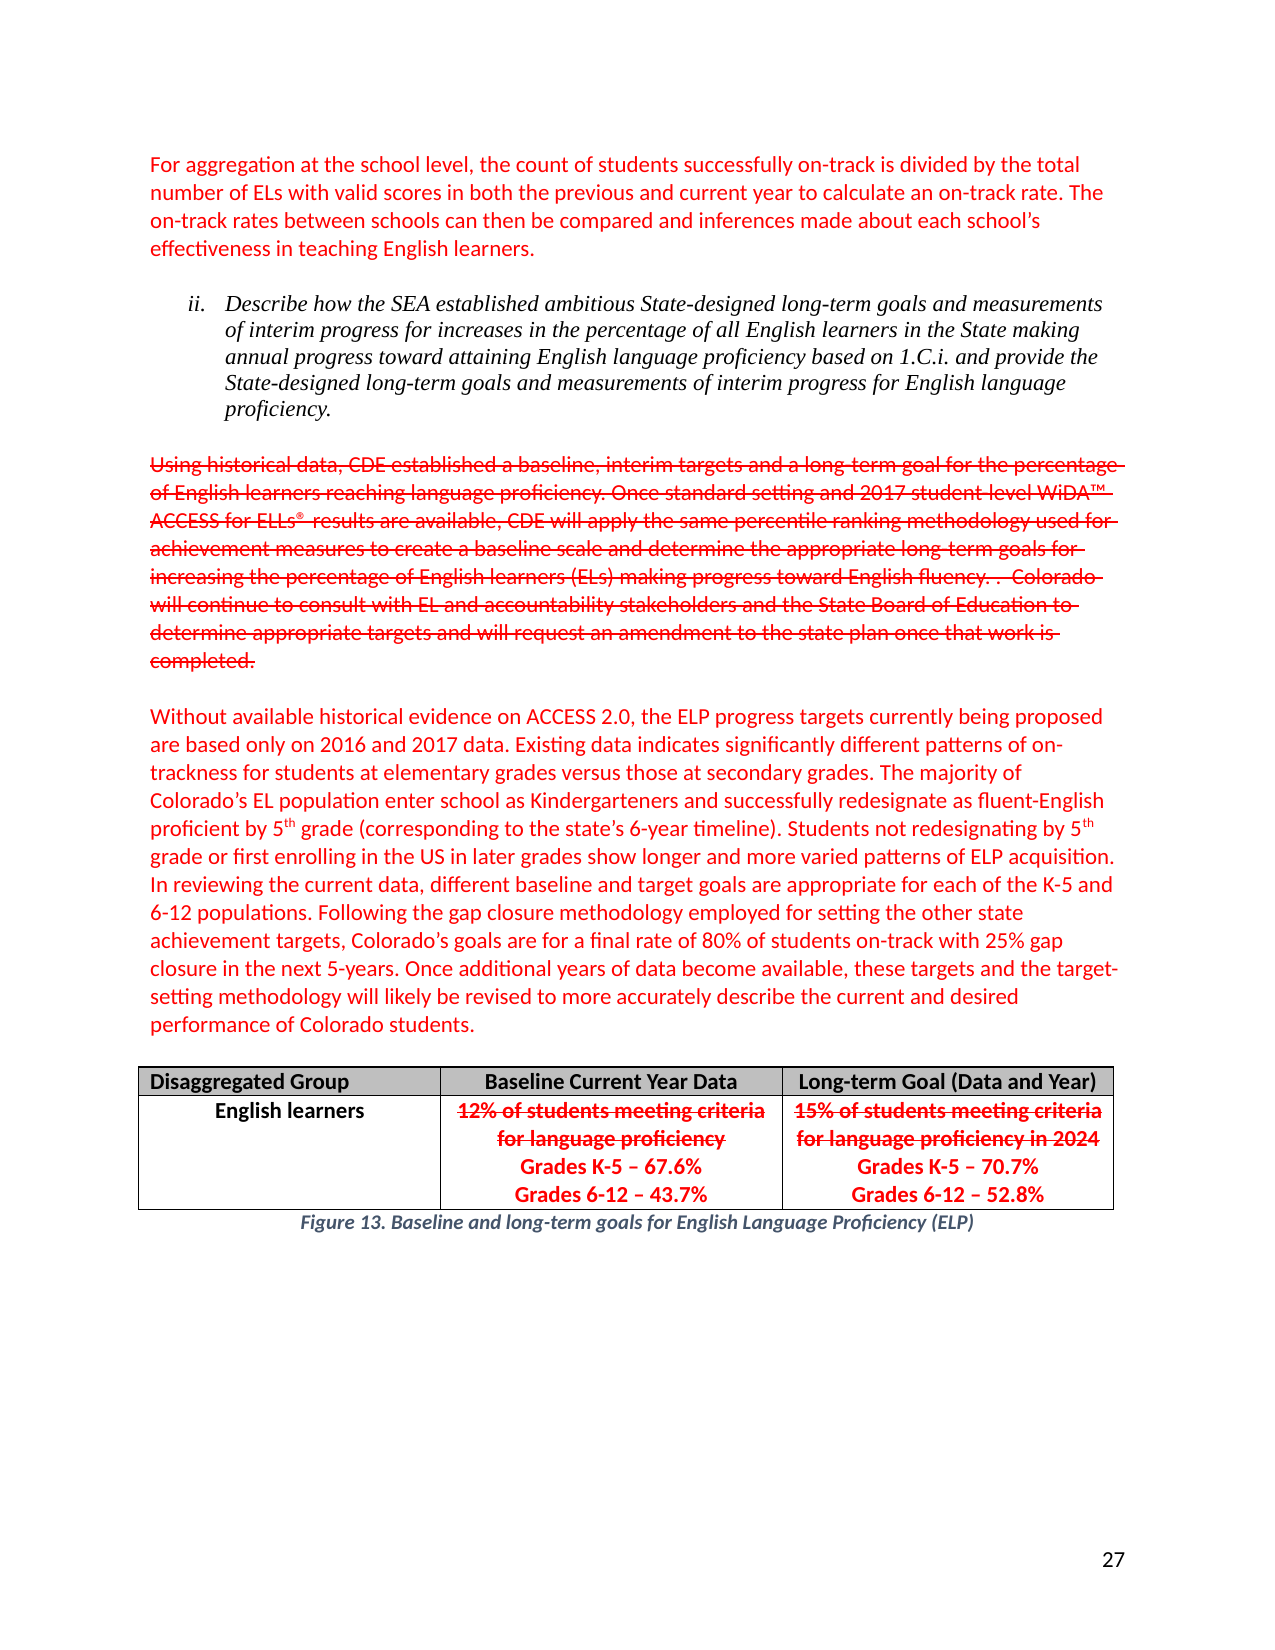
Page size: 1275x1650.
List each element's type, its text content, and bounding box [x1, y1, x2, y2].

text Figure 13. Baseline and long-term goals for English Language Proficiency (ELP) [150, 1209, 1125, 1235]
text Using historical data, CDE established a baseline, interim targets and a long-term goal for the percentage of English learners reaching language proficiency. Once standard setting and 2017 student-level WiDA™ ACCESS for ELLs® results are available, CDE will apply the same percentile ranking methodology used for achievement measures to create a baseline scale and determine the appropriate long-term goals for increasing the percentage of English learners (ELs) making progress toward English fluency. . Colorado will continue to consult with EL and accountability stakeholders and the State Board of Education to determine appropriate targets and will request an amendment to the state plan once that work is completed. [150, 467, 1125, 674]
list Describe how the SEA established ambitious State-designed long-term goals and measurements of interim progress for increases in the percentage of all English learners in the State making annual progress toward attaining English language proficiency based on 1.C.i. and provide the State-designed long-term goals and measurements of interim progress for English language proficiency. [187, 290, 1125, 422]
table_header Disaggregated Group [139, 1068, 440, 1095]
table_header Baseline Current Year Data [441, 1068, 782, 1095]
table_cell 12% of students meeting criteria for language proficiency Grades K-5 – 67.6% Grades 6-12 – 43.7% [441, 1096, 782, 1208]
table_cell English learners [139, 1096, 440, 1208]
table_header Long-term Goal (Data and Year) [783, 1068, 1113, 1095]
text For aggregation at the school level, the count of students successfully on-track is divided by the total number of ELs with valid scores in both the previous and current year to calculate an on-track rate. The on-track rates between schools can then be compared and inferences made about each school’s effectiveness in teaching English learners. [150, 150, 1125, 262]
table_cell 15% of students meeting criteria for language proficiency in 2024 Grades K-5 – 70.7% Grades 6-12 – 52.8% [783, 1096, 1113, 1208]
text Without available historical evidence on ACCESS 2.0, the ELP progress targets currently being proposed are based only on 2016 and 2017 data. Existing data indicates significantly different patterns of on-trackness for students at elementary grades versus those at secondary grades. The majority of Colorado’s EL population enter school as Kindergarteners and successfully redesignate as fluent-English proficient by 5th grade (corresponding to the state’s 6-year timeline). Students not redesignating by 5th grade or first enrolling in the US in later grades show longer and more varied patterns of ELP acquisition. In reviewing the current data, different baseline and target goals are appropriate for each of the K-5 and 6-12 populations. Following the gap closure methodology employed for setting the other state achievement targets, Colorado’s goals are for a final rate of 80% of students on-track with 25% gap closure in the next 5-years. Once additional years of data become available, these targets and the target-setting methodology will likely be revised to more accurately describe the current and desired performance of Colorado students. [150, 702, 1125, 1038]
